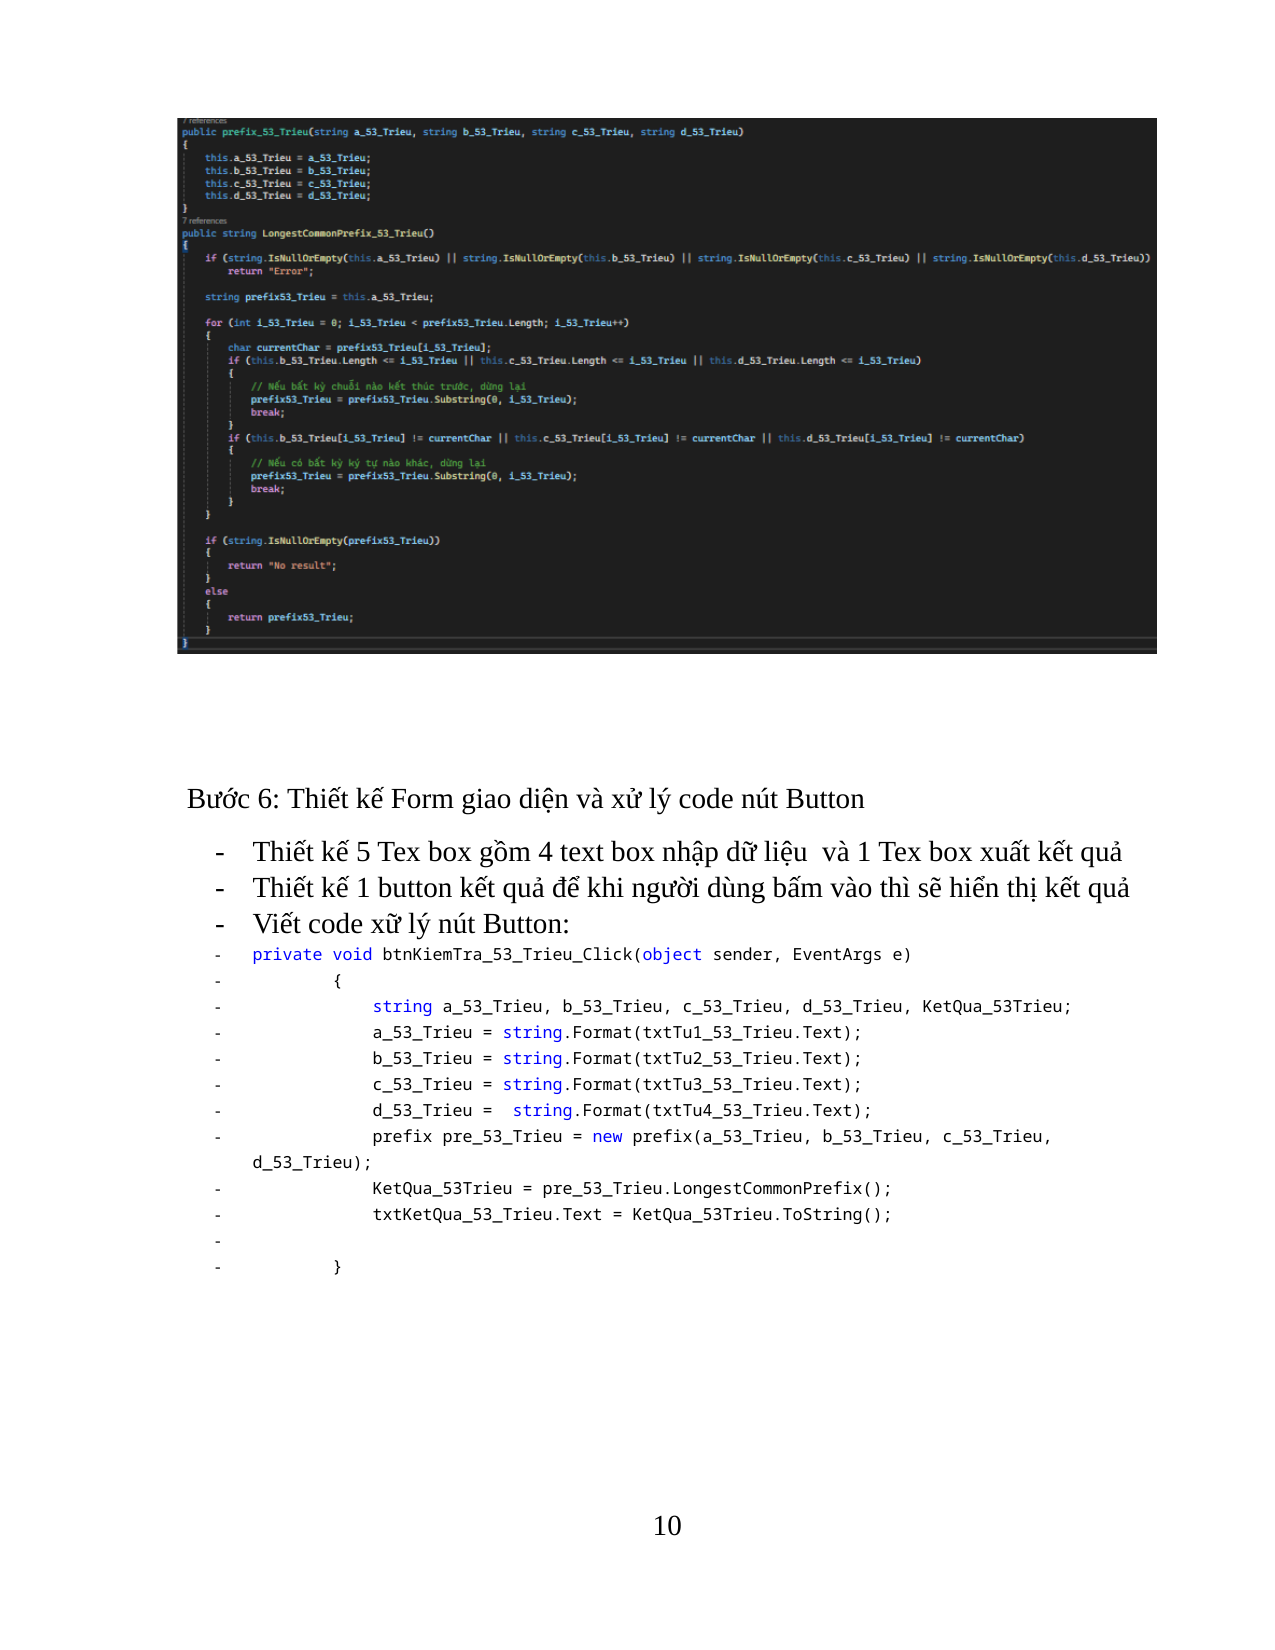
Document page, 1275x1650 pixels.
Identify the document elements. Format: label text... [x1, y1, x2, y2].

list Viết code xữ lý nút Button: [215, 906, 1157, 939]
list a_53_Trieu = string.Format(txtTu1_53_Trieu.Text); [215, 1020, 1157, 1043]
picture [177, 118, 1157, 654]
list private void btnKiemTra_53_Trieu_Click(object sender, EventArgs e) [215, 942, 1157, 965]
list txtKetQua_53_Trieu.Text = KetQua_53Trieu.ToString(); [215, 1202, 1157, 1225]
list { [215, 968, 1157, 991]
list Thiết kế 5 Tex box gồm 4 text box nhập dữ liệu và 1 Tex box xuất kết quả [215, 834, 1157, 867]
list d_53_Trieu = string.Format(txtTu4_53_Trieu.Text); [215, 1098, 1157, 1121]
list Thiết kế 1 button kết quả để khi người dùng bấm vào thì sẽ hiển thị kết quả [215, 870, 1157, 903]
list prefix pre_53_Trieu = new prefix(a_53_Trieu, b_53_Trieu, c_53_Trieu, d_53_Trieu); [215, 1124, 1157, 1173]
list c_53_Trieu = string.Format(txtTu3_53_Trieu.Text); [215, 1072, 1157, 1095]
list } [215, 1254, 1157, 1277]
list b_53_Trieu = string.Format(txtTu2_53_Trieu.Text); [215, 1046, 1157, 1069]
subtitle Bước 6: Thiết kế Form giao diện và xử lý code nút Button [187, 781, 1157, 814]
list KetQua_53Trieu = pre_53_Trieu.LongestCommonPrefix(); [215, 1176, 1157, 1199]
list string a_53_Trieu, b_53_Trieu, c_53_Trieu, d_53_Trieu, KetQua_53Trieu; [215, 994, 1157, 1017]
